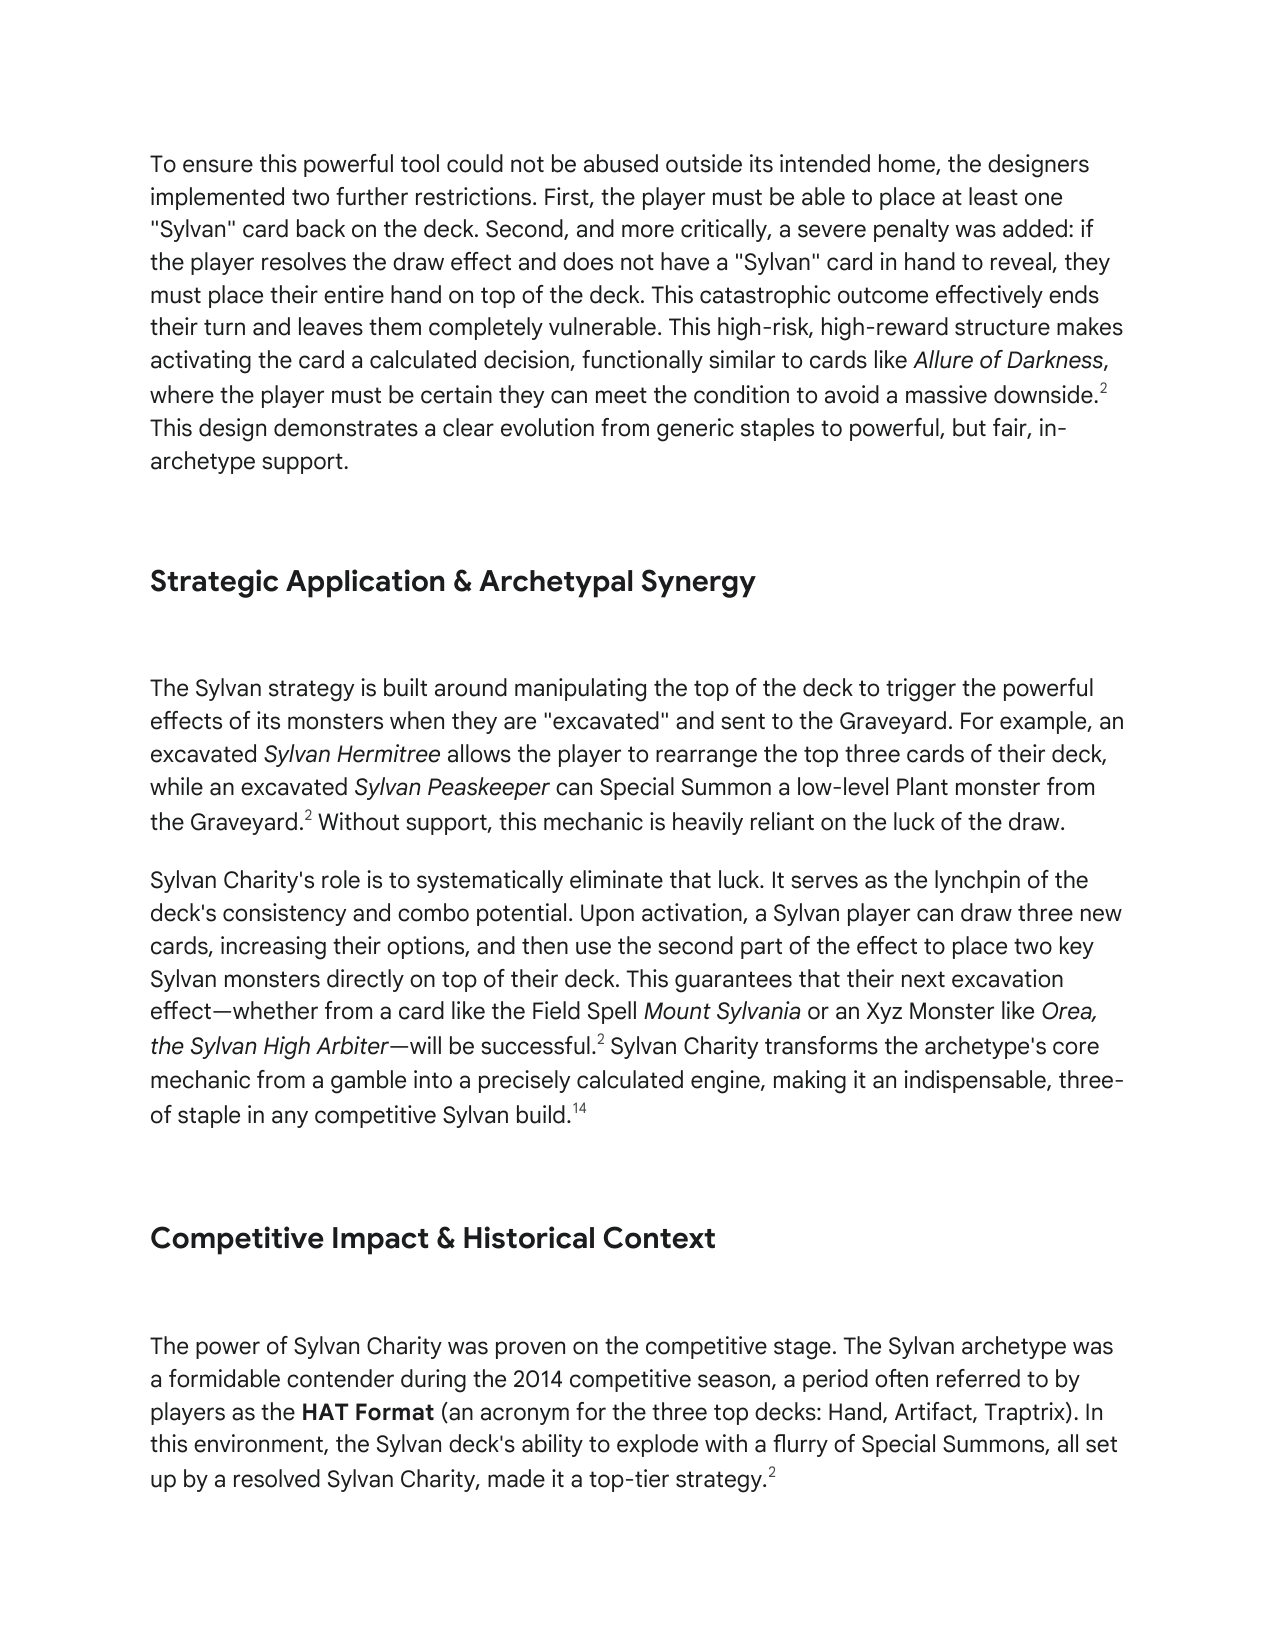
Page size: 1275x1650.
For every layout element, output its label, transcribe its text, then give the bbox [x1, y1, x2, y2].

subtitle Strategic Application & Archetypal Synergy [150, 563, 1125, 599]
subtitle Competitive Impact & Historical Context [150, 1221, 1125, 1257]
text The Sylvan strategy is built around manipulating the top of the deck to trigger the powerful effects of its monsters when they are "excavated" and sent to the Graveyard. For example, an excavated Sylvan Hermitree allows the player to rearrange the top three cards of their deck, while an excavated Sylvan Peaskeeper can Special Summon a low-level Plant monster from the Graveyard.2 Without support, this mechanic is heavily reliant on the luck of the draw. [150, 675, 1125, 837]
text The power of Sylvan Charity was proven on the competitive stage. The Sylvan archetype was a formidable contender during the 2014 competitive season, a period often referred to by players as the HAT Format (an acronym for the three top decks: Hand, Artifact, Traptrix). In this environment, the Sylvan deck's ability to explode with a flurry of Special Summons, all set up by a resolved Sylvan Charity, made it a top-tier strategy.2 [150, 1332, 1125, 1495]
text Sylvan Charity's role is to systematically eliminate that luck. It serves as the lynchpin of the deck's consistency and combo potential. Upon activation, a Sylvan player can draw three new cards, increasing their options, and then use the second part of the effect to place two key Sylvan monsters directly on top of their deck. This guarantees that their next excavation effect—whether from a card like the Field Spell Mount Sylvania or an Xyz Monster like Orea, the Sylvan High Arbiter—will be successful.2 Sylvan Charity transforms the archetype's core mechanic from a gamble into a precisely calculated engine, making it an indispensable, three-of staple in any competitive Sylvan build.14 [150, 867, 1125, 1130]
text To ensure this powerful tool could not be abused outside its intended home, the designers implemented two further restrictions. First, the player must be able to place at least one "Sylvan" card back on the deck. Second, and more critically, a severe penalty was added: if the player resolves the draw effect and does not have a "Sylvan" card in hand to reveal, they must place their entire hand on top of the deck. This catastrophic outcome effectively ends their turn and leaves them completely vulnerable. This high-risk, high-reward structure makes activating the card a calculated decision, functionally similar to cards like Allure of Darkness, where the player must be certain they can meet the condition to avoid a massive downside.2 This design demonstrates a clear evolution from generic staples to powerful, but fair, in-archetype support. [150, 150, 1125, 476]
